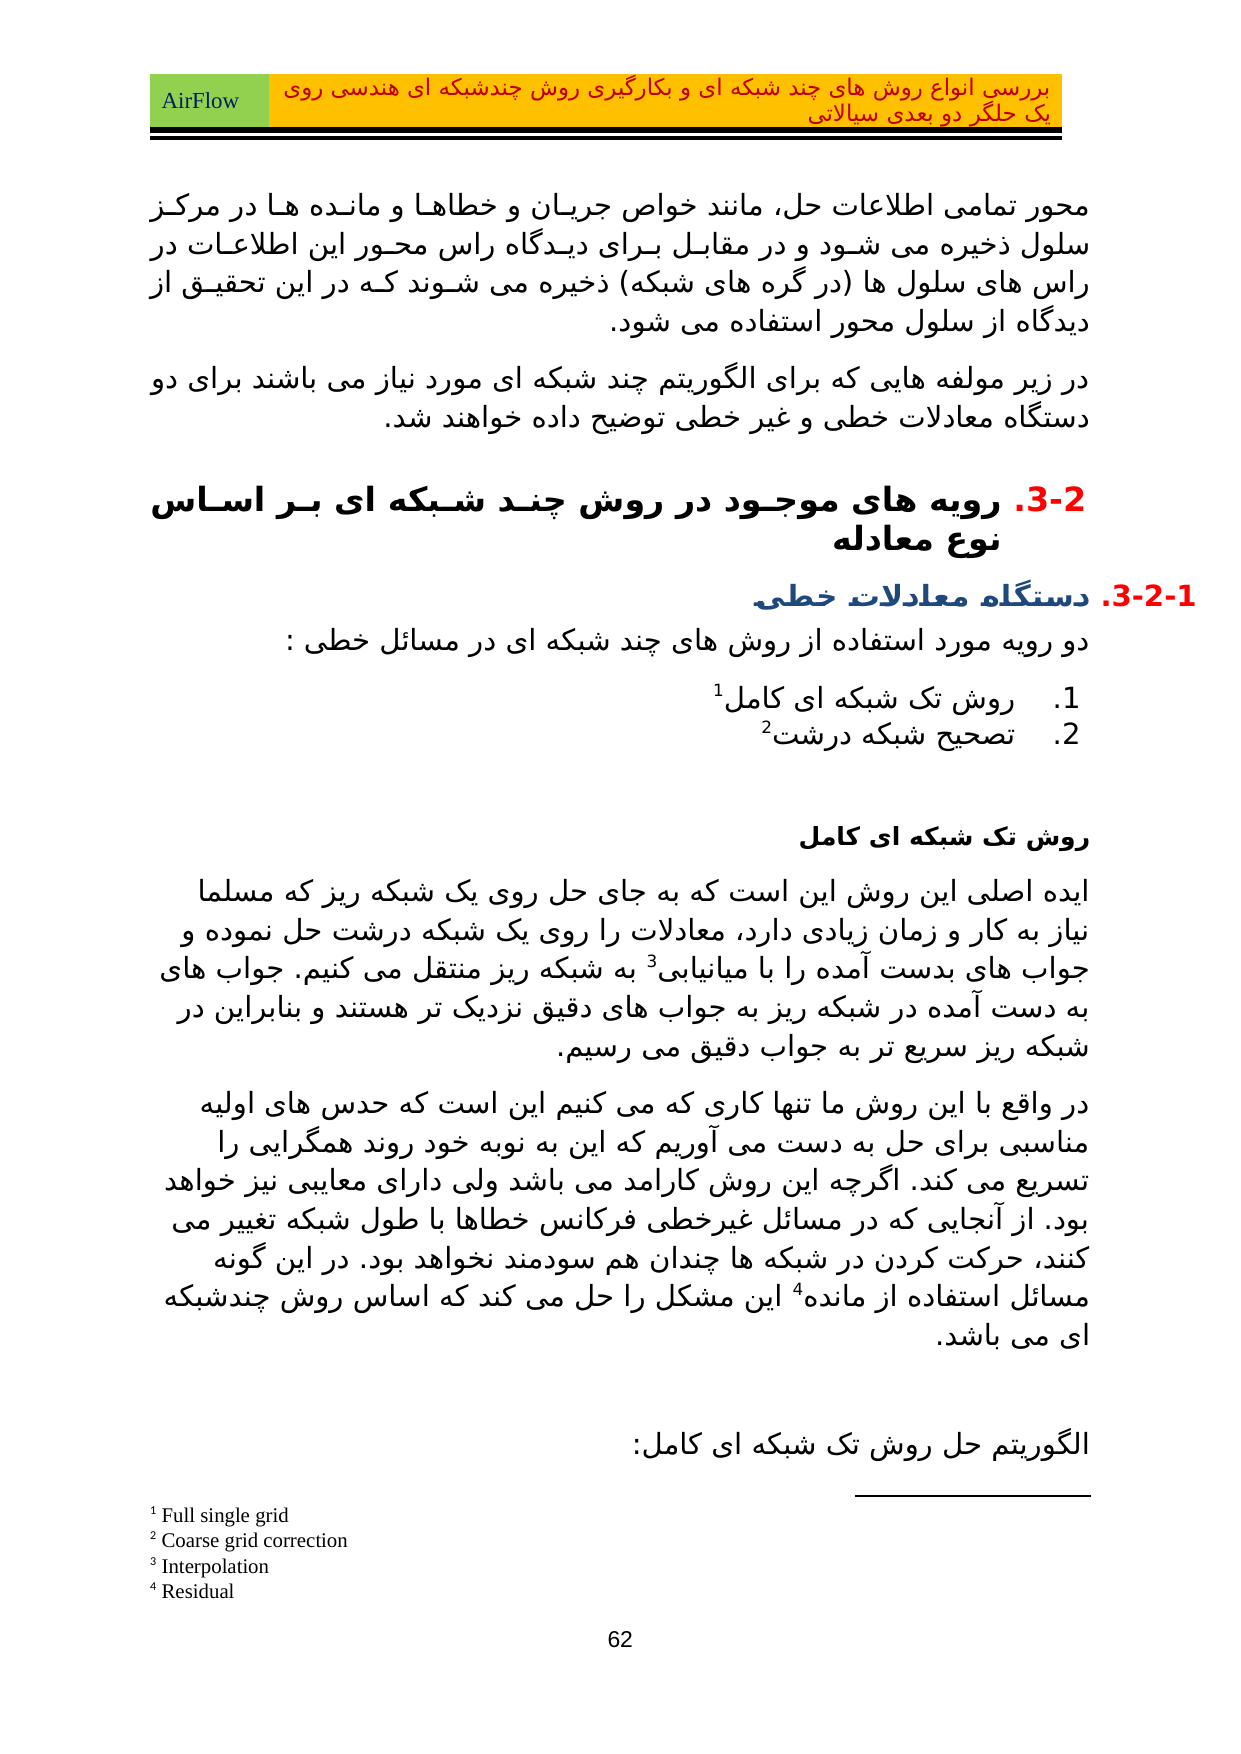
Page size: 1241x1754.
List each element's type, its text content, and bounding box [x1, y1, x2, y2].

text ایده اصلی این روش این است که به جای حل روی یک شبکه ریز که مسلما نیاز به کار و زمان زیادی دارد، معادلات را روی یک شبکه درشت حل نموده و جواب های بدست آمده را با میانیابی به شبکه ریز منتقل می کنیم. جواب های به دست آمده در شبکه ریز به جواب های دقیق نزدیک تر هستند و بنابراین در شبکه ریز سریع تر به جواب دقیق می رسیم. [150, 874, 1090, 1063]
list تصحیح شبکه درشت [150, 718, 1053, 752]
text رویه های موجود در روش چند شبکه ای بر اساس نوع معادله [150, 481, 1002, 558]
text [150, 188, 1090, 338]
text در زیر مولفه هایی که برای الگوریتم چند شبکه ای مورد نیاز می باشند برای دو دستگاه معادلات خطی و غیر خطی توضیح داده خواهند شد. [150, 362, 1090, 434]
text روش تک شبکه ای کامل [150, 822, 1090, 852]
text الگوریتم حل روش تک شبکه ای کامل: [150, 1427, 1090, 1461]
text در واقع با این روش ما تنها کاری که می کنیم این است که حدس های اولیه مناسبی برای حل به دست می آوریم که این به نوبه خود روند همگرایی را تسریع می کند. اگرچه این روش کارامد می باشد ولی دارای معایبی نیز خواهد بود. از آنجایی که در مسائل غیرخطی فرکانس خطاها با طول شبکه تغییر می کنند، حرکت کردن در شبکه ها چندان هم سودمند نخواهد بود. در این گونه مسائل استفاده از مانده این مشکل را حل می کند که اساس روش چندشبکه ای می باشد. [150, 1086, 1090, 1352]
list روش تک شبکه ای کامل [150, 681, 1053, 715]
text دستگاه معادلات خطی [150, 579, 1090, 613]
text دو رویه مورد استفاده از روش های چند شبکه ای در مسائل خطی : [150, 623, 1090, 657]
